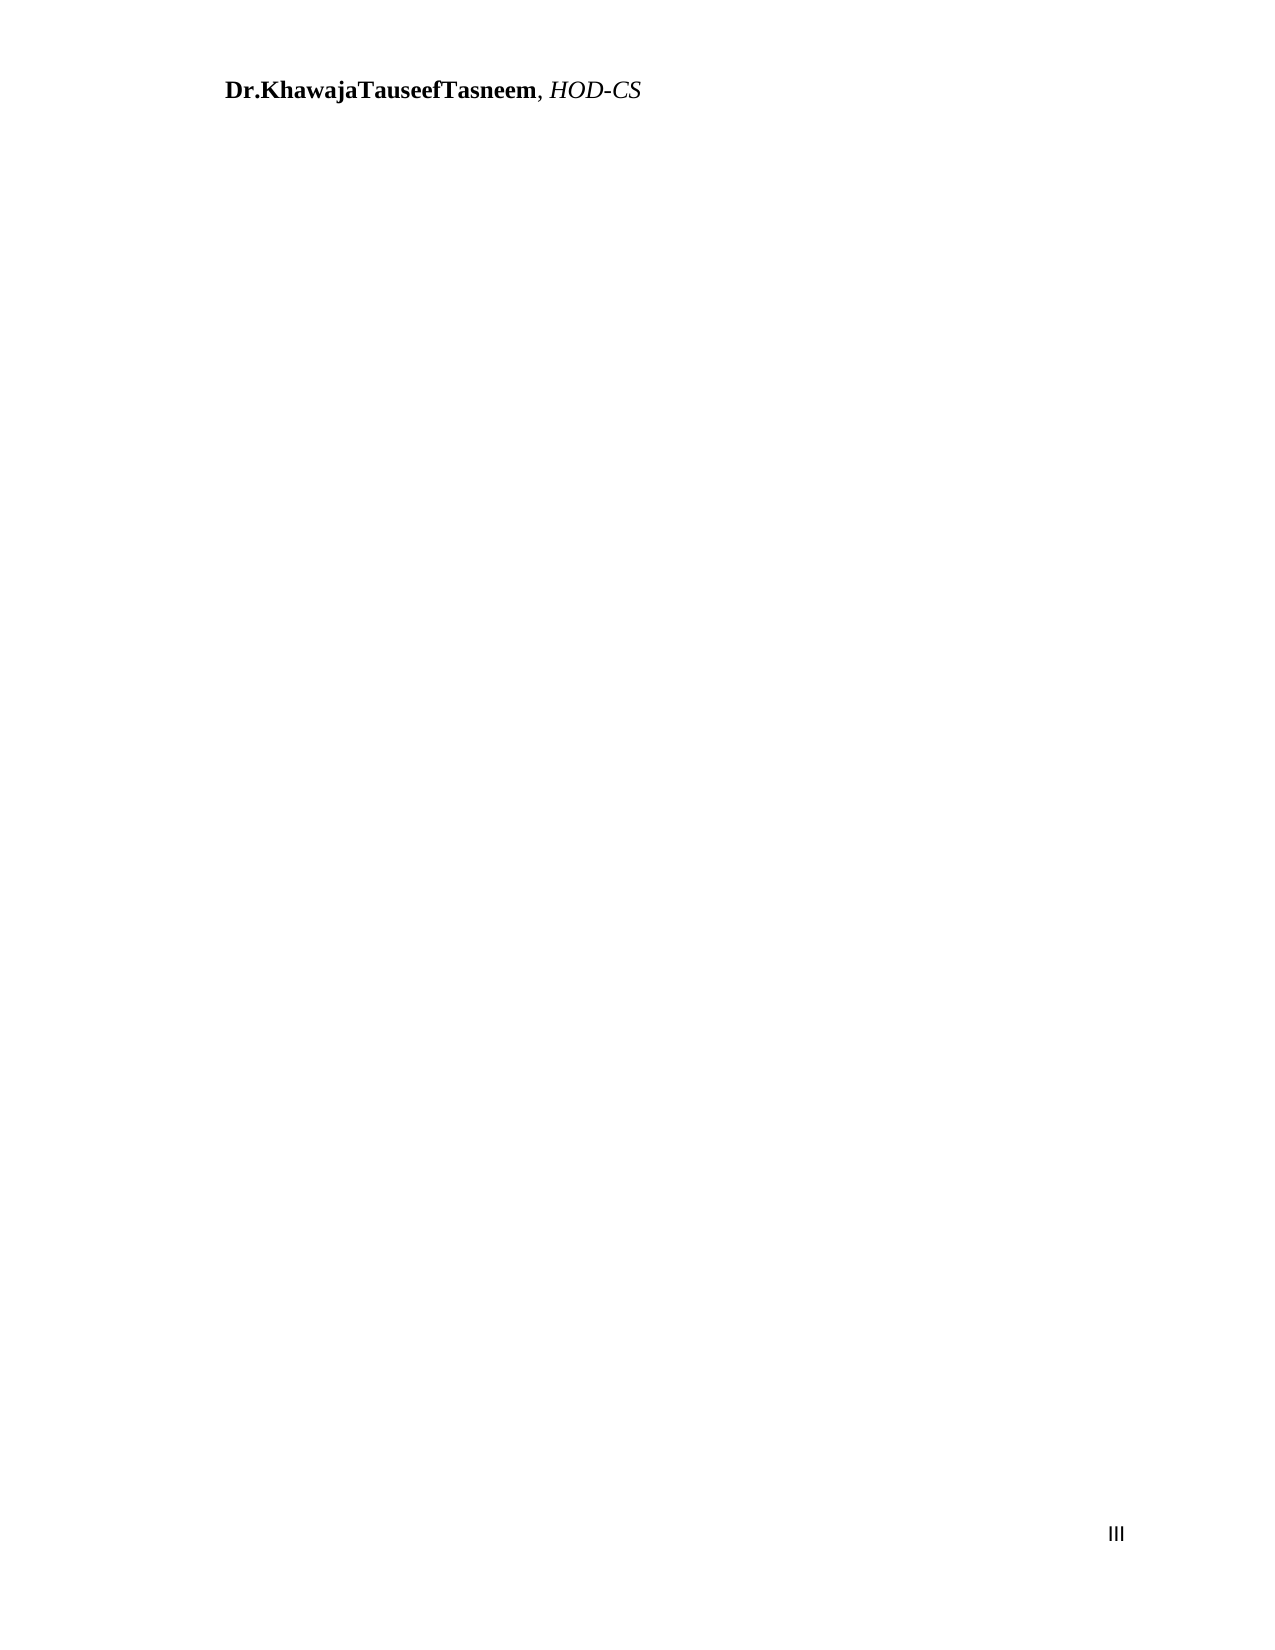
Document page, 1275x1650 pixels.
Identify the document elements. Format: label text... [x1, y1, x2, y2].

text Dr.KhawajaTauseefTasneem, HOD-CS [225, 75, 1125, 104]
